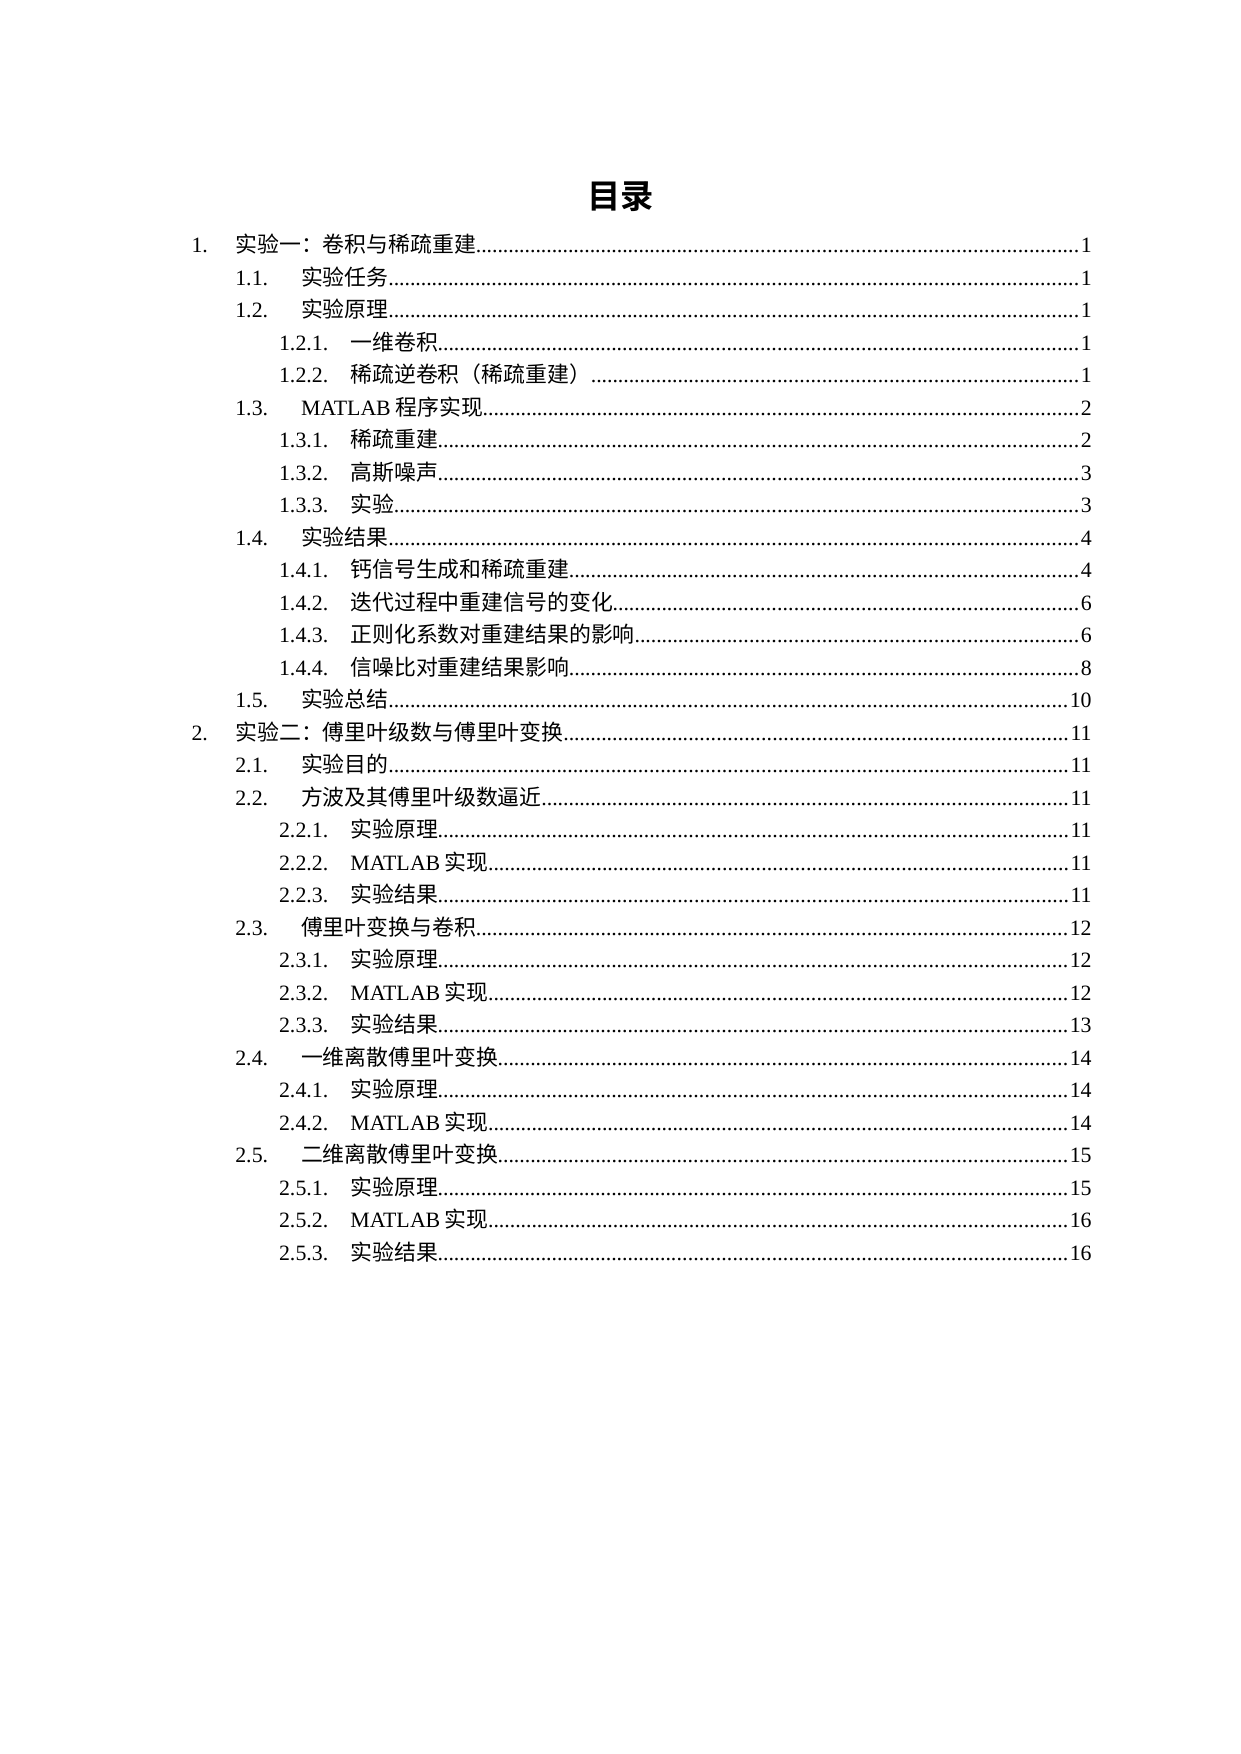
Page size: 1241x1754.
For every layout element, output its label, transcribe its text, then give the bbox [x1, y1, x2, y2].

text 1.5. 实验总结 10 [191, 682, 1092, 714]
text 目录 [148, 162, 1092, 227]
text 2.5.2. MATLAB实现 16 [235, 1202, 1092, 1234]
text 1.2.2. 稀疏逆卷积（稀疏重建） 1 [235, 357, 1092, 389]
text 2.5.1. 实验原理 15 [235, 1169, 1092, 1202]
text 2.4.2. MATLAB实现 14 [235, 1104, 1092, 1137]
text 1.4.2. 迭代过程中重建信号的变化 6 [235, 584, 1092, 617]
text 1.4.3. 正则化系数对重建结果的影响 6 [235, 617, 1092, 649]
text 1. 实验一：卷积与稀疏重建 1 [148, 227, 1092, 259]
text 1.3.1. 稀疏重建 2 [235, 422, 1092, 454]
text 2.5.3. 实验结果 16 [235, 1234, 1092, 1267]
text 2.2.2. MATLAB实现 11 [235, 844, 1092, 877]
text 2. 实验二：傅里叶级数与傅里叶变换 11 [148, 714, 1092, 747]
text 1.3.2. 高斯噪声 3 [235, 454, 1092, 487]
text 1.1. 实验任务 1 [191, 259, 1092, 292]
text 2.4. 一维离散傅里叶变换 14 [191, 1039, 1092, 1072]
text 2.2.3. 实验结果 11 [235, 877, 1092, 909]
text 1.4. 实验结果 4 [191, 519, 1092, 552]
text 2.1. 实验目的 11 [191, 747, 1092, 779]
text 2.2. 方波及其傅里叶级数逼近 11 [191, 779, 1092, 812]
text 1.4.1. 钙信号生成和稀疏重建 4 [235, 552, 1092, 584]
text 1.2.1. 一维卷积 1 [235, 324, 1092, 357]
text 2.3. 傅里叶变换与卷积 12 [191, 909, 1092, 942]
text 2.3.1. 实验原理 12 [235, 942, 1092, 974]
text 2.3.2. MATLAB实现 12 [235, 974, 1092, 1007]
text 2.4.1. 实验原理 14 [235, 1072, 1092, 1104]
text 1.4.4. 信噪比对重建结果影响 8 [235, 649, 1092, 682]
text 2.3.3. 实验结果 13 [235, 1007, 1092, 1039]
text 2.5. 二维离散傅里叶变换 15 [191, 1137, 1092, 1169]
text 1.2. 实验原理 1 [191, 292, 1092, 324]
text 1.3. MATLAB程序实现 2 [191, 389, 1092, 422]
text 2.2.1. 实验原理 11 [235, 812, 1092, 844]
text 1.3.3. 实验 3 [235, 487, 1092, 519]
